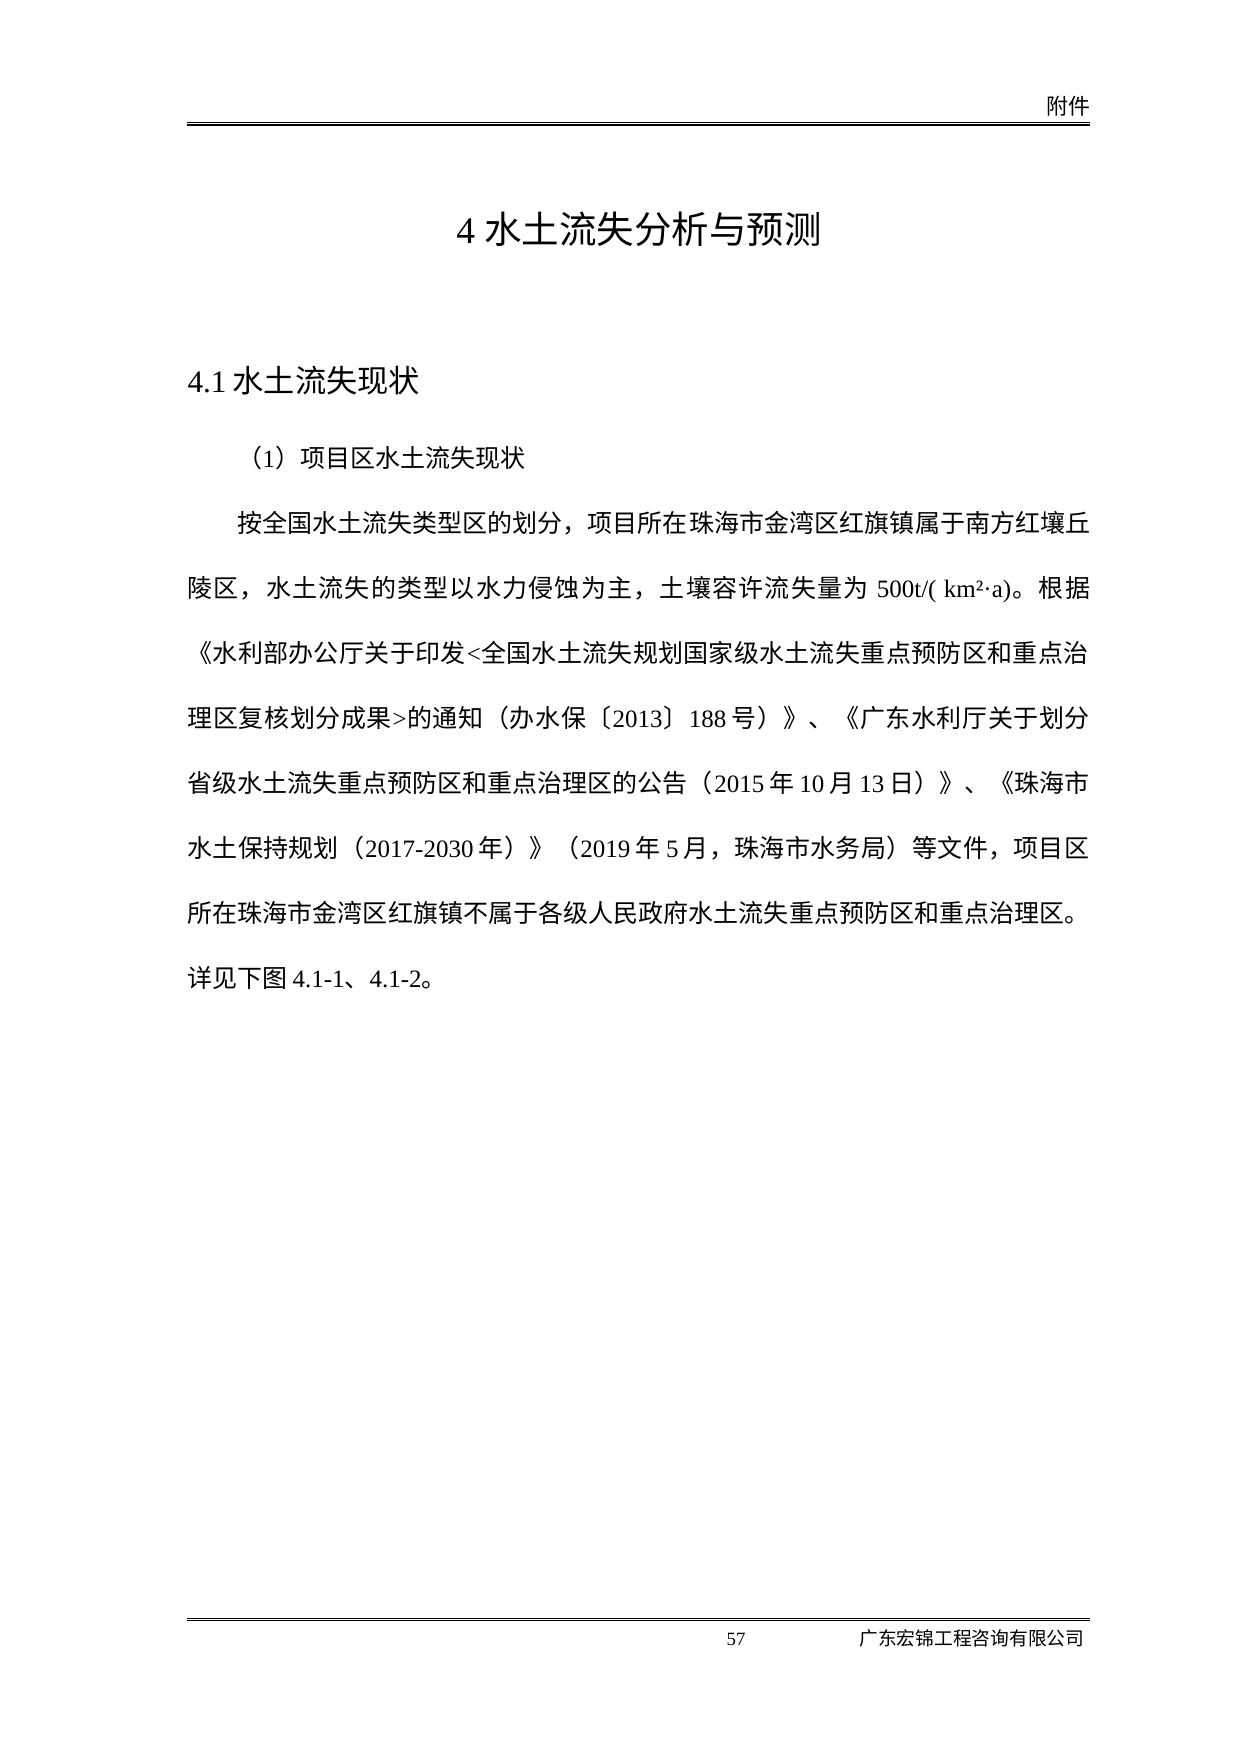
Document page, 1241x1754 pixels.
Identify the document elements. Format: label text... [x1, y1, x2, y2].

text 按全国水土流失类型区的划分，项目所在珠海市金湾区红旗镇属于南方红壤丘陵区，水土流失的类型以水力侵蚀为主，土壤容许流失量为500t/( km²·a)。根据《水利部办公厅关于印发<全国水土流失规划国家级水土流失重点预防区和重点治理区复核划分成果>的通知（办水保〔2013〕188号）》、《广东水利厅关于划分省级水土流失重点预防区和重点治理区的公告（2015年10月13日）》、《珠海市水土保持规划（2017-2030年）》（2019年5月，珠海市水务局）等文件，项目区所在珠海市金湾区红旗镇不属于各级人民政府水土流失重点预防区和重点治理区。详见下图4.1-1、4.1-2。 [187, 489, 1090, 1009]
text （1）项目区水土流失现状 [187, 424, 1090, 489]
subtitle 4.1水土流失现状 [187, 346, 1090, 411]
subtitle 4 水土流失分析与预测 [187, 194, 1090, 259]
